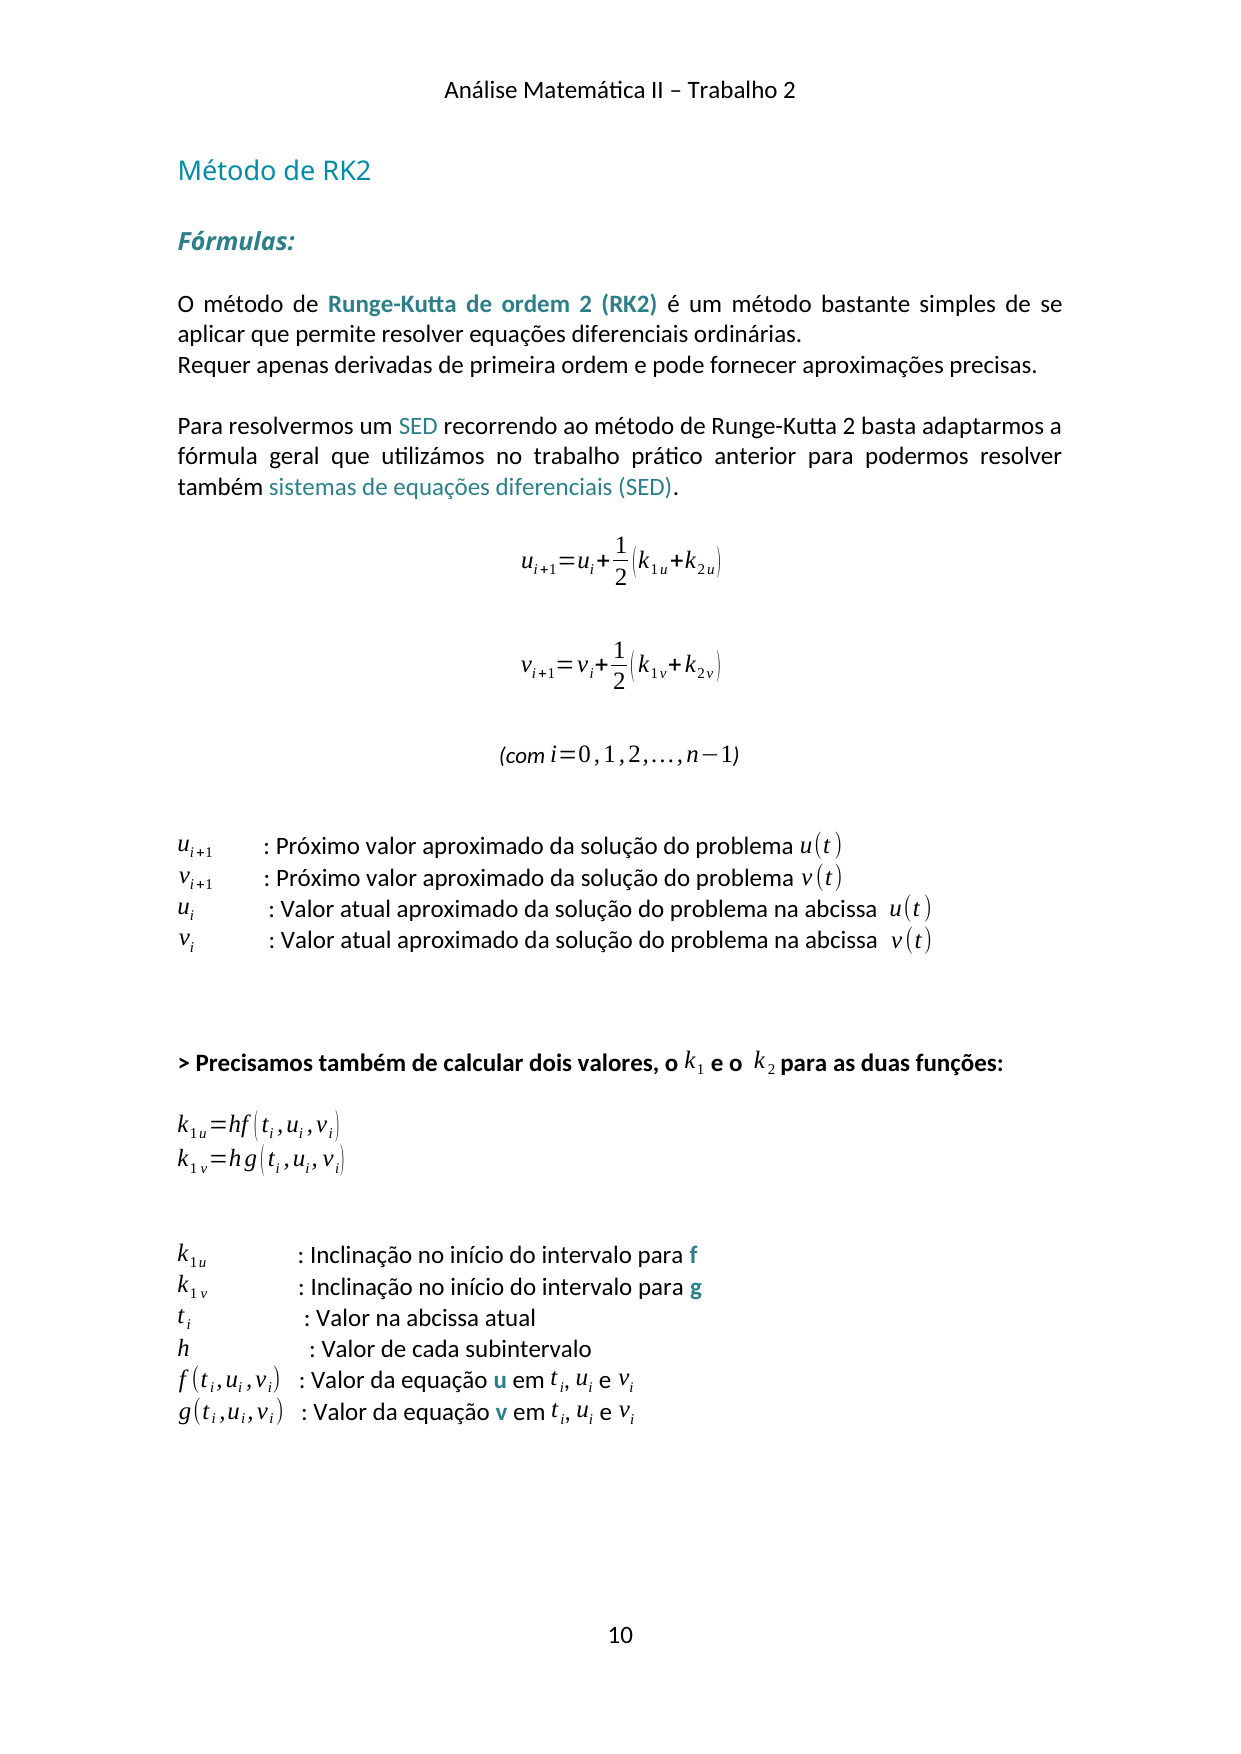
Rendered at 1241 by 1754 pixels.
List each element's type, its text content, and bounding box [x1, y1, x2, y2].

text : Próximo valor aproximado da solução do problema [177, 830, 1063, 861]
text (com ) [177, 741, 1063, 769]
text : Valor atual aproximado da solução do problema na abcissa [177, 893, 1063, 924]
text : Inclinação no início do intervalo para f [177, 1239, 1063, 1271]
text O método de Runge-Kutta de ordem 2 (RK2) é um método bastante simples de se aplicar que permite resolver equações diferenciais ordinárias. [177, 288, 1063, 349]
subtitle Método de RK2 [177, 152, 1063, 189]
text > Precisamos também de calcular dois valores, o e o para as duas funções: [177, 1047, 1063, 1078]
text Requer apenas derivadas de primeira ordem e pode fornecer aproximações precisas. [177, 349, 1063, 379]
text : Valor da equação u em , e [177, 1364, 1063, 1396]
text : Valor atual aproximado da solução do problema na abcissa [177, 924, 1063, 955]
text : Valor na abcissa atual [177, 1302, 1063, 1333]
subtitle Fórmulas: [177, 223, 1063, 257]
text : Próximo valor aproximado da solução do problema [177, 861, 1063, 893]
text : Valor da equação v em , e [177, 1396, 1063, 1428]
text : Inclinação no início do intervalo para g [177, 1271, 1063, 1302]
text : Valor de cada subintervalo [177, 1333, 1063, 1364]
text Para resolvermos um SED recorrendo ao método de Runge-Kutta 2 basta adaptarmos a fórmula geral que utilizámos no trabalho prático anterior para podermos resolver também sistemas de equações diferenciais (SED). [177, 410, 1063, 502]
